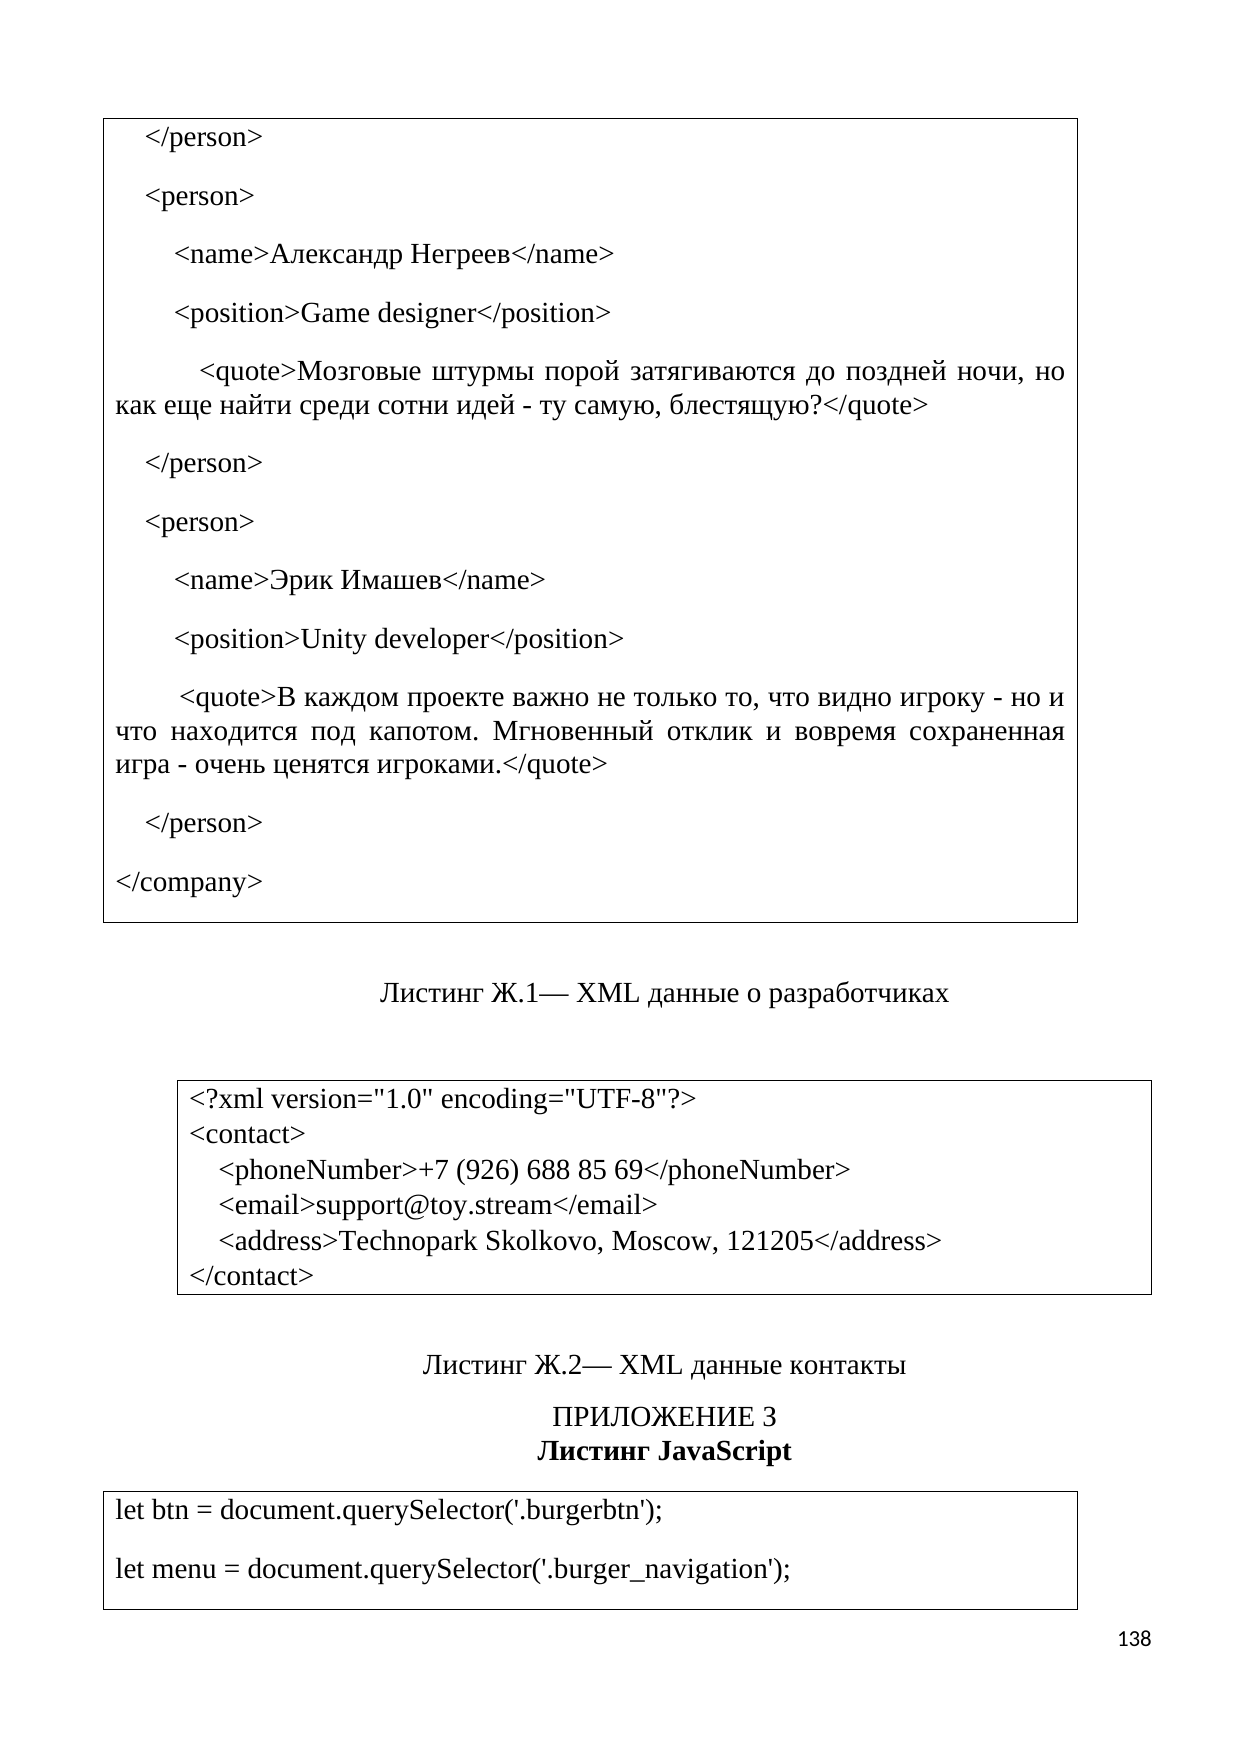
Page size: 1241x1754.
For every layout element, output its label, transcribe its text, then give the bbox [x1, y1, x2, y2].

table_header <?xml version="1.0" encoding="UTF-8"?> <contact> <phoneNumber>+7 (926) 688 85 69</phoneNumber> <email>support@toy.stream</email> <address>Technopark Skolkovo, Moscow, 121205</address> </contact> [178, 1081, 1151, 1294]
text Листинг JavaScript [103, 1433, 1152, 1466]
text Листинг Ж.2— XML данные контакты [177, 1347, 1152, 1380]
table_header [104, 1492, 1077, 1609]
text Листинг Ж.1— XML данные о разработчиках [177, 976, 1152, 1009]
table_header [104, 119, 1077, 922]
text ПРИЛОЖЕНИЕ З [103, 1399, 1152, 1433]
